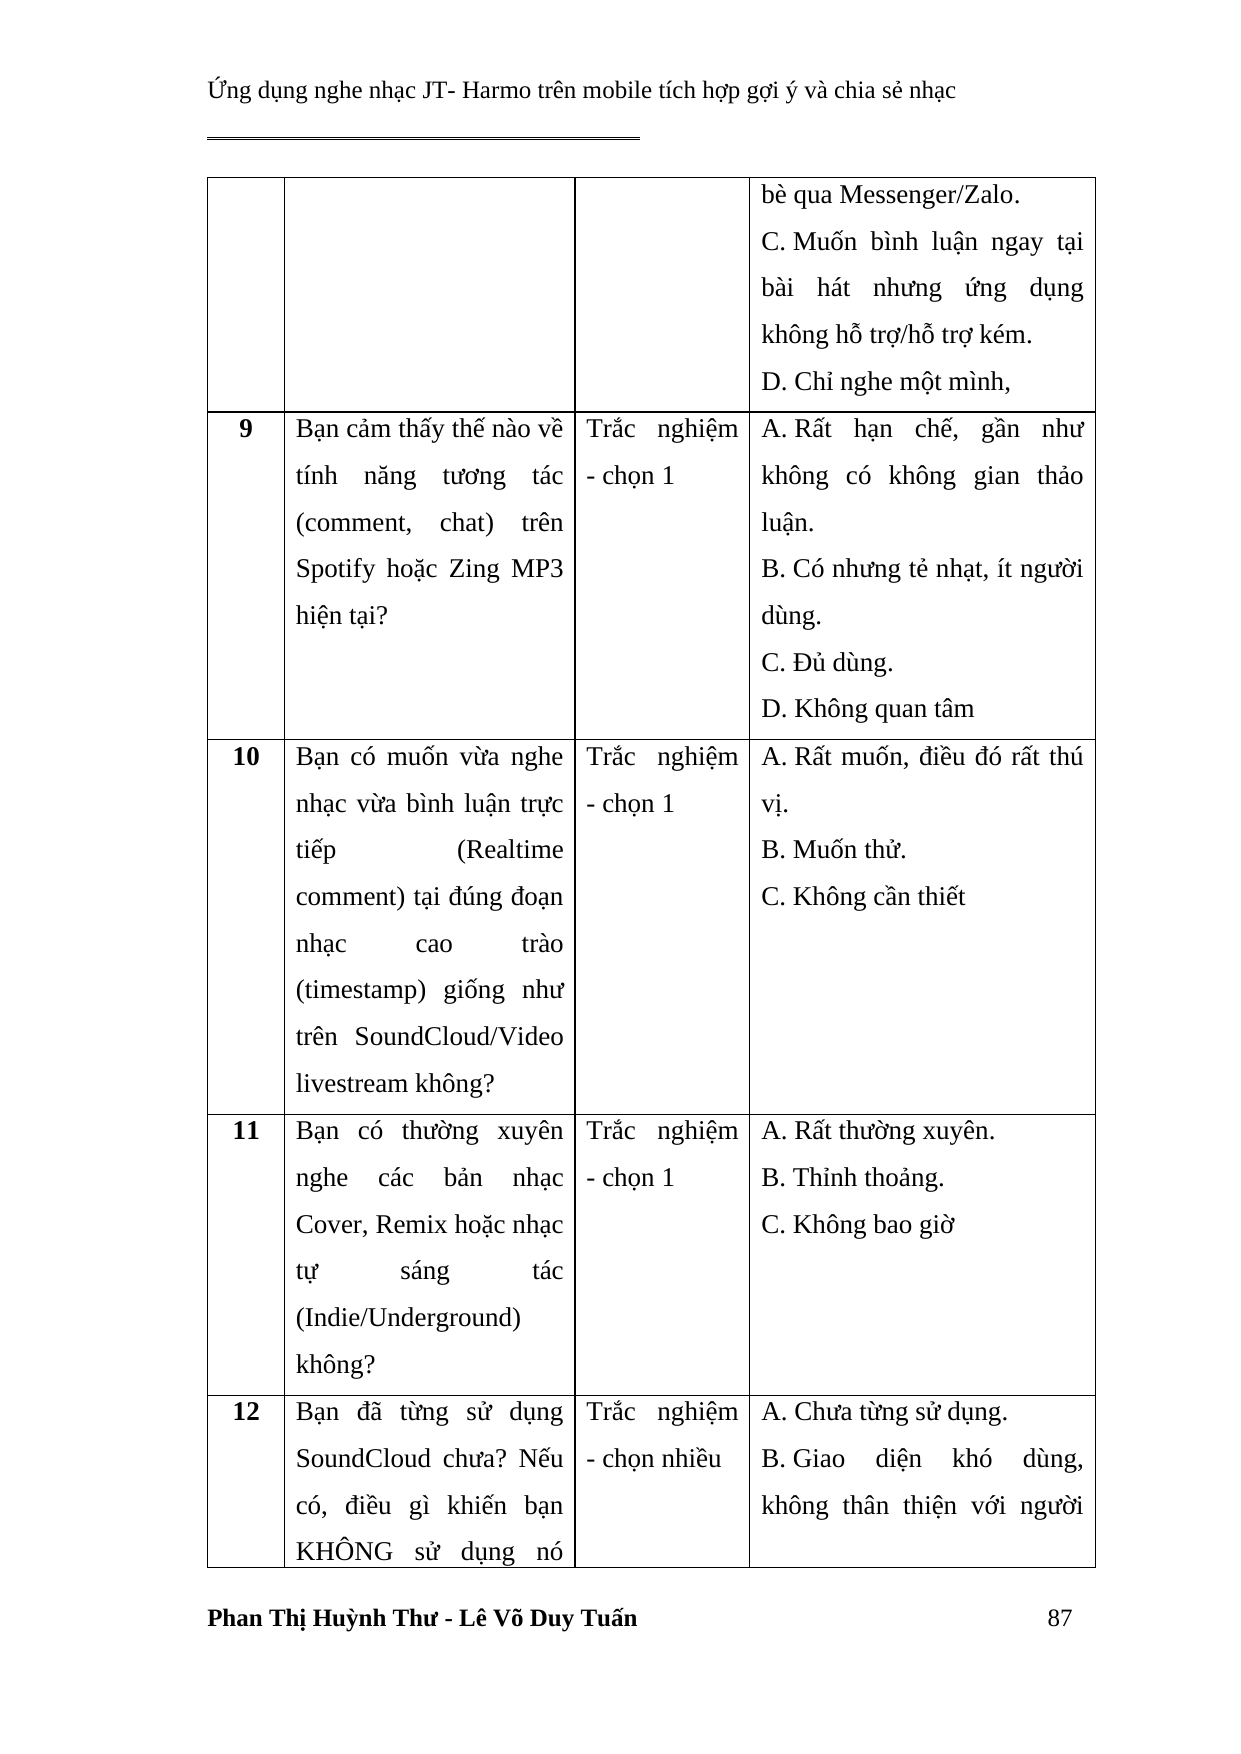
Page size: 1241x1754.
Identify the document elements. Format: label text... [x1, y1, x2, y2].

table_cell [285, 1396, 574, 1567]
table_cell 11 [208, 1115, 284, 1394]
table_cell 12 [208, 1396, 284, 1567]
table_cell 9 [208, 413, 284, 739]
table_cell 10 [208, 740, 284, 1113]
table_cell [576, 178, 749, 411]
table_cell Rất hạn chế, gần như không có không gian thảo luận. Có nhưng tẻ nhạt, ít người dùng. Đủ dùng. Không quan tâm [750, 413, 1095, 739]
table_cell Bạn cảm thấy thế nào về tính năng tương tác (comment, chat) trên Spotify hoặc Zing MP3 hiện tại? [285, 413, 574, 739]
table_cell 8 [208, 178, 284, 411]
table_cell Bạn có muốn vừa nghe nhạc vừa bình luận trực tiếp (Realtime comment) tại đúng đoạn nhạc cao trào (timestamp) giống như trên SoundCloud/Video livestream không? [285, 740, 574, 1113]
table_cell Trắc nghiệm - chọn 1 [576, 1115, 749, 1394]
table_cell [750, 178, 1095, 411]
table_cell Trắc nghiệm - chọn 1 [576, 740, 749, 1113]
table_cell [285, 178, 574, 411]
table_cell Bạn có thường xuyên nghe các bản nhạc Cover, Remix hoặc nhạc tự sáng tác (Indie/Underground) không? [285, 1115, 574, 1394]
table_cell Trắc nghiệm - chọn 1 [576, 413, 749, 739]
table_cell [576, 1396, 749, 1567]
table_cell Rất muốn, điều đó rất thú vị. Muốn thử. Không cần thiết [750, 740, 1095, 1113]
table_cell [750, 1396, 1095, 1567]
table_cell Rất thường xuyên. Thỉnh thoảng. Không bao giờ [750, 1115, 1095, 1394]
